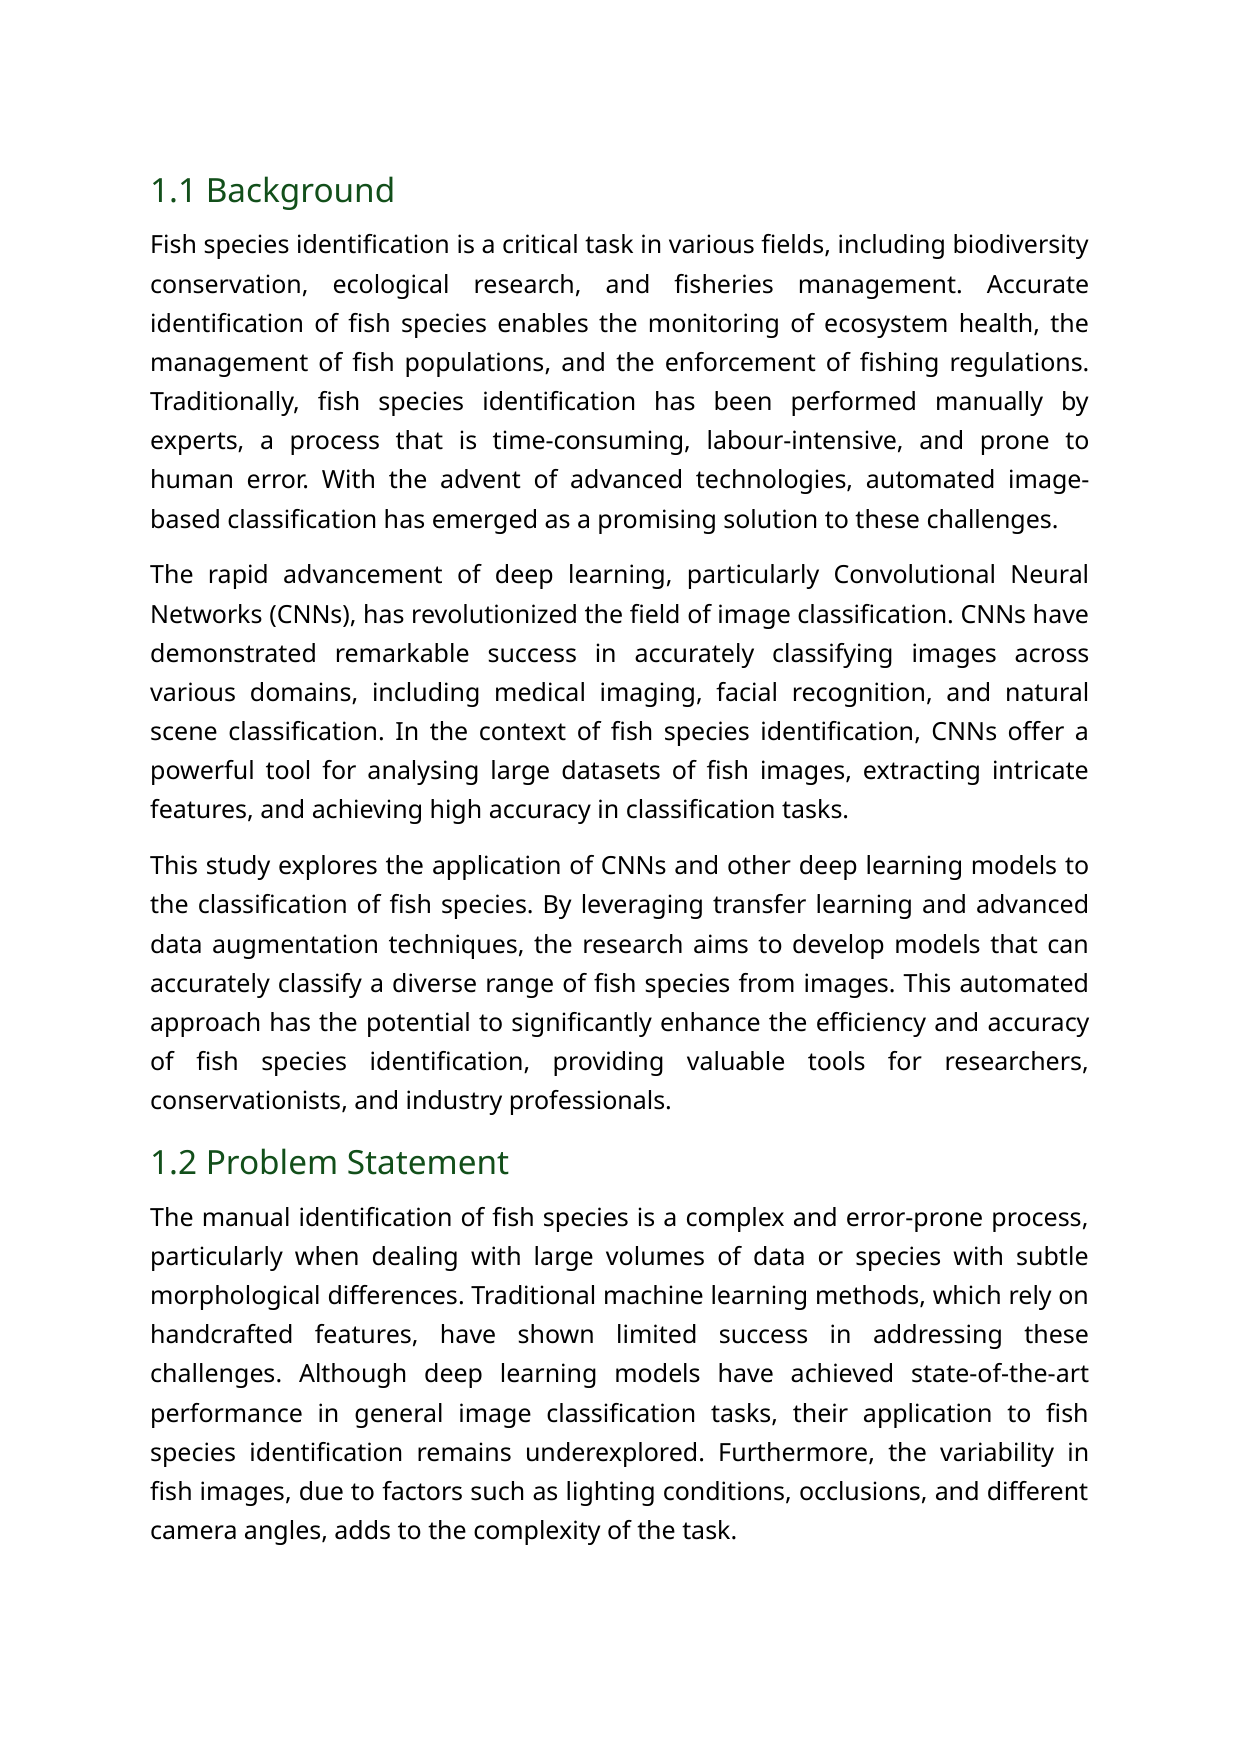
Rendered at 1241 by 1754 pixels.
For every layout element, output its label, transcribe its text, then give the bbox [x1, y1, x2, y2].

text The rapid advancement of deep learning, particularly Convolutional Neural Networks (CNNs), has revolutionized the field of image classification. CNNs have demonstrated remarkable success in accurately classifying images across various domains, including medical imaging, facial recognition, and natural scene classification. In the context of fish species identification, CNNs offer a powerful tool for analysing large datasets of fish images, extracting intricate features, and achieving high accuracy in classification tasks. [150, 557, 1090, 826]
text The manual identification of fish species is a complex and error-prone process, particularly when dealing with large volumes of data or species with subtle morphological differences. Traditional machine learning methods, which rely on handcrafted features, have shown limited success in addressing these challenges. Although deep learning models have achieved state-of-the-art performance in general image classification tasks, their application to fish species identification remains underexplored. Furthermore, the variability in fish images, due to factors such as lighting conditions, occlusions, and different camera angles, adds to the complexity of the task. [150, 1199, 1090, 1547]
text Fish species identification is a critical task in various fields, including biodiversity conservation, ecological research, and fisheries management. Accurate identification of fish species enables the monitoring of ecosystem health, the management of fish populations, and the enforcement of fishing regulations. Traditionally, fish species identification has been performed manually by experts, a process that is time-consuming, labour-intensive, and prone to human error. With the advent of advanced technologies, automated image-based classification has emerged as a promising solution to these challenges. [150, 227, 1090, 535]
subtitle 1.2 Problem Statement [150, 1139, 1090, 1184]
text This study explores the application of CNNs and other deep learning models to the classification of fish species. By leveraging transfer learning and advanced data augmentation techniques, the research aims to develop models that can accurately classify a diverse range of fish species from images. This automated approach has the potential to significantly enhance the efficiency and accuracy of fish species identification, providing valuable tools for researchers, conservationists, and industry professionals. [150, 848, 1090, 1117]
subtitle 1.1 Background [150, 167, 1090, 212]
